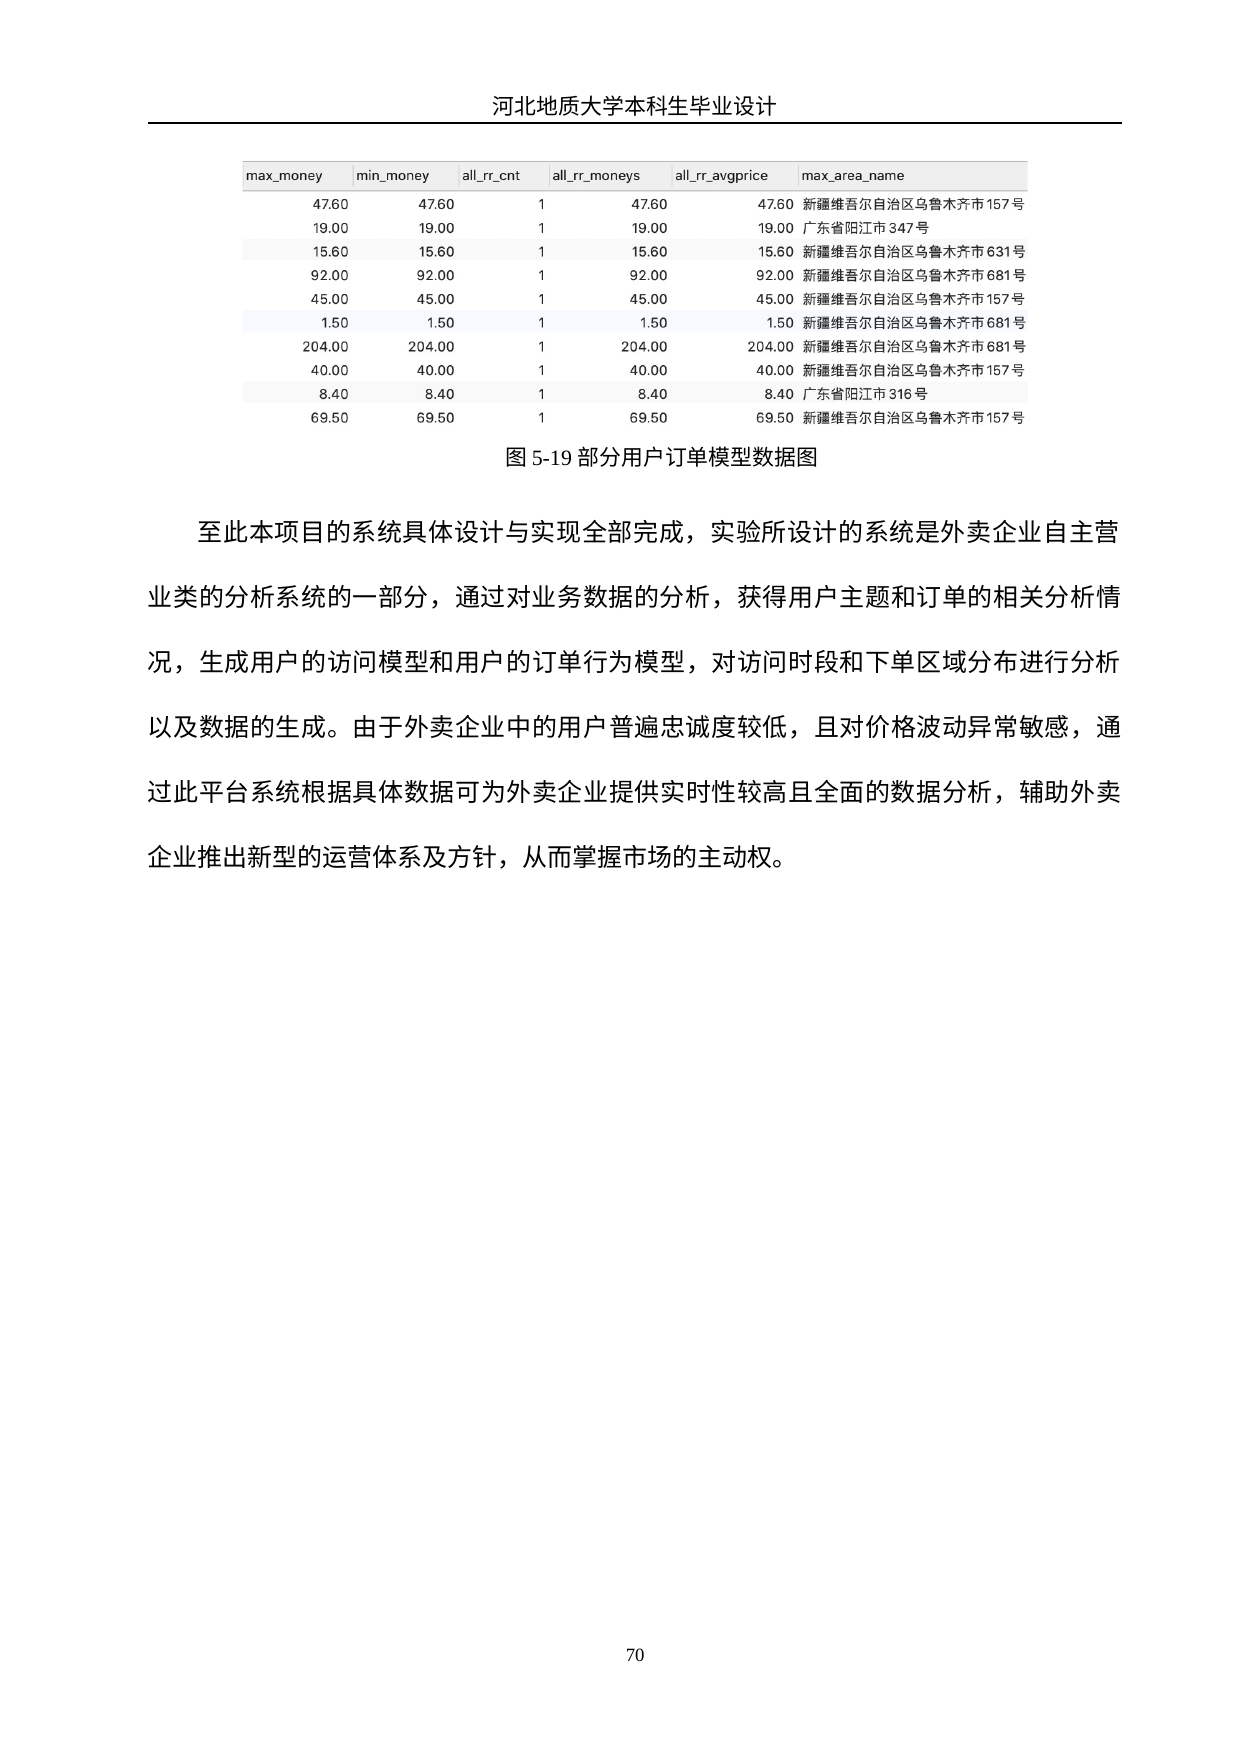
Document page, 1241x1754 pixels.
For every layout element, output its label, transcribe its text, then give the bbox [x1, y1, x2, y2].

picture [242, 160, 1028, 431]
text 至此本项目的系统具体设计与实现全部完成，实验所设计的系统是外卖企业自主营业类的分析系统的一部分，通过对业务数据的分析，获得用户主题和订单的相关分析情况，生成用户的访问模型和用户的订单行为模型，对访问时段和下单区域分布进行分析以及数据的生成。由于外卖企业中的用户普遍忠诚度较低，且对价格波动异常敏感，通过此平台系统根据具体数据可为外卖企业提供实时性较高且全面的数据分析，辅助外卖企业推出新型的运营体系及方针，从而掌握市场的主动权。 [148, 498, 1122, 888]
